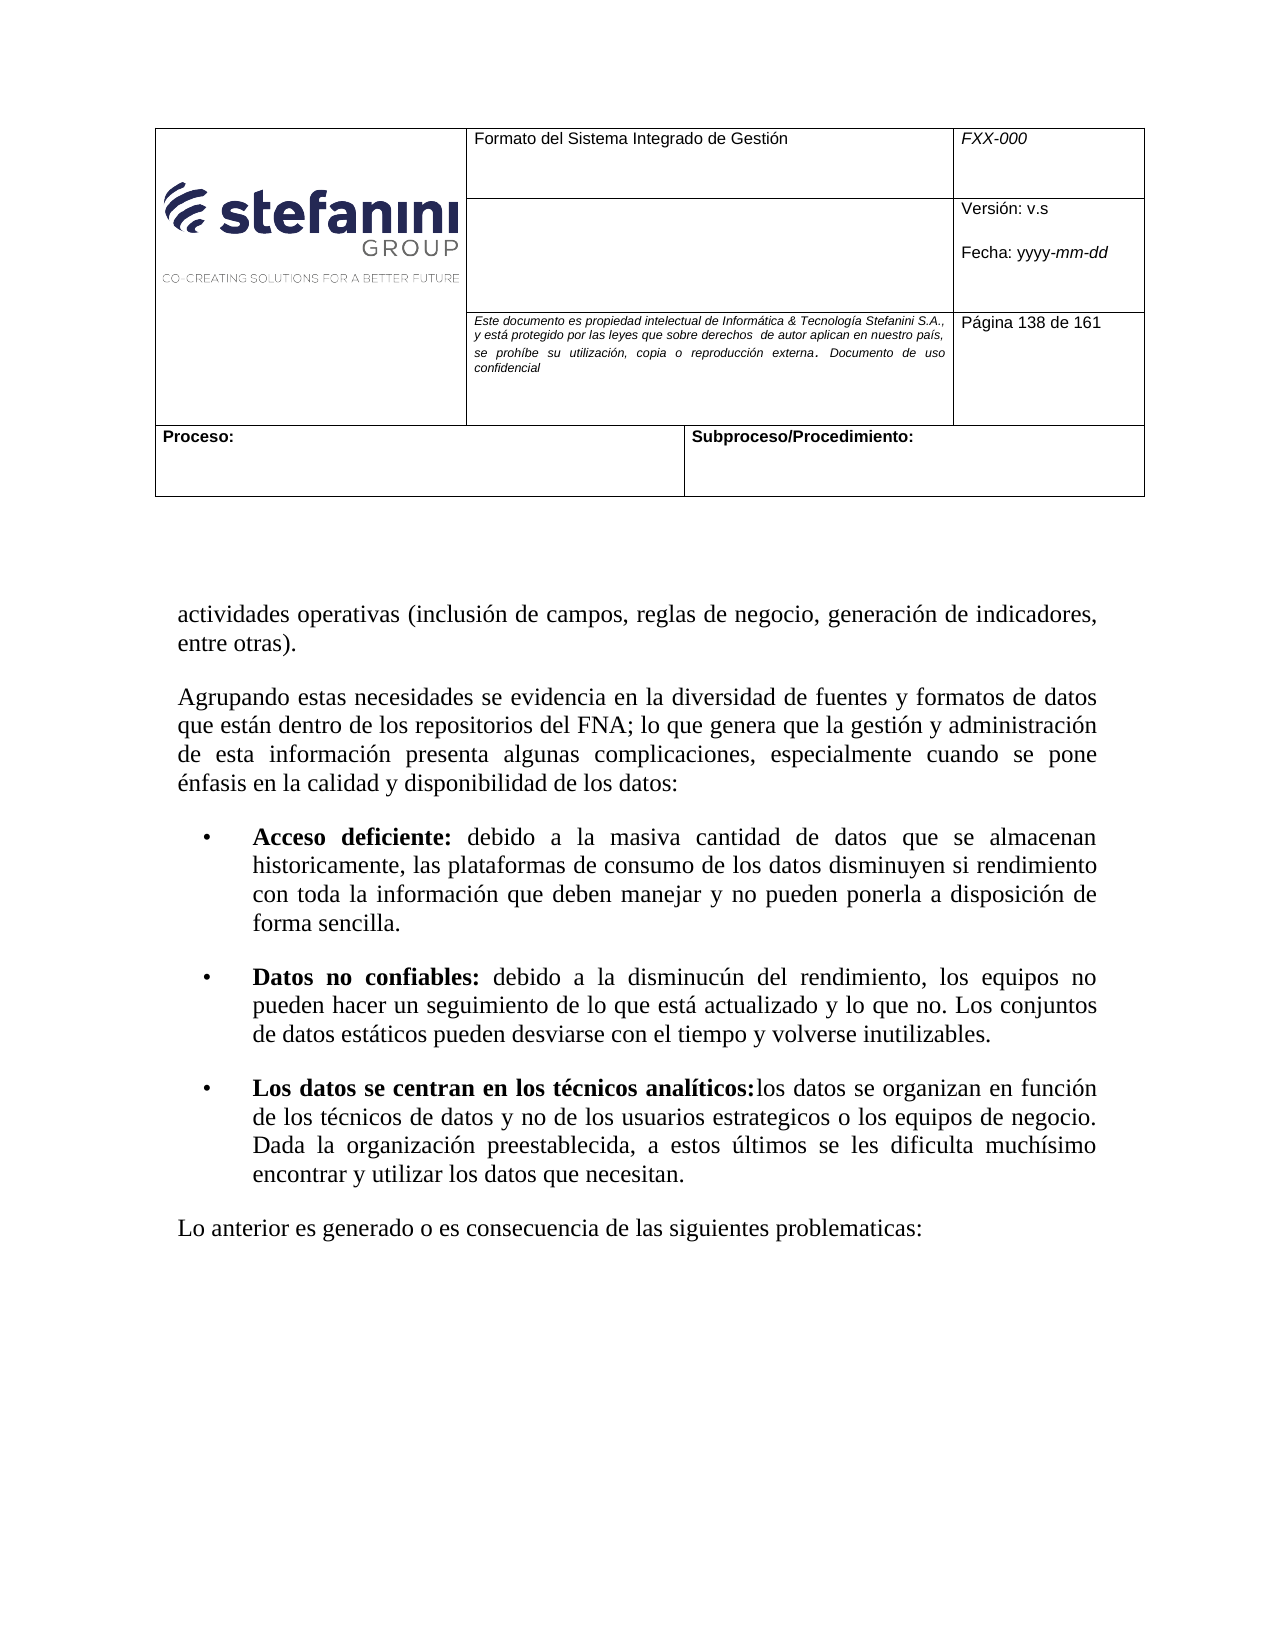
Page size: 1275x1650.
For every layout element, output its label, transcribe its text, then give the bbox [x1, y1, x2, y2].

text Lo anterior es generado o es consecuencia de las siguientes problematicas: [177, 1213, 1098, 1242]
text Agrupando estas necesidades se evidencia en la diversidad de fuentes y formatos de datos que están dentro de los repositorios del FNA; lo que genera que la gestión y administración de esta información presenta algunas complicaciones, especialmente cuando se pone énfasis en la calidad y disponibilidad de los datos: [177, 682, 1098, 797]
list Datos no confiables: debido a la disminucún del rendimiento, los equipos no pueden hacer un seguimiento de lo que está actualizado y lo que no. Los conjuntos de datos estáticos pueden desviarse con el tiempo y volverse inutilizables. [202, 962, 1098, 1048]
list Los datos se centran en los técnicos analíticos:los datos se organizan en función de los técnicos de datos y no de los usuarios estrategicos o los equipos de negocio. Dada la organización preestablecida, a estos últimos se les dificulta muchísimo encontrar y utilizar los datos que necesitan. [202, 1073, 1098, 1188]
text • Aunque se tienen desarrollos in house y el FNA es dueño de estos procesos, se presentan algunas necesidades en torno al ciclo de vida de los datos donde se ve la obligación de recurrir a los proveedores. Anterior, genera una alta dependencia para el desarrollo de actividades operativas (inclusión de campos, reglas de negocio, generación de indicadores, entre otras). [177, 599, 1098, 657]
picture [162, 182, 460, 286]
list Acceso deficiente: debido a la masiva cantidad de datos que se almacenan historicamente, las plataformas de consumo de los datos disminuyen si rendimiento con toda la información que deben manejar y no pueden ponerla a disposición de forma sencilla. [202, 822, 1098, 937]
